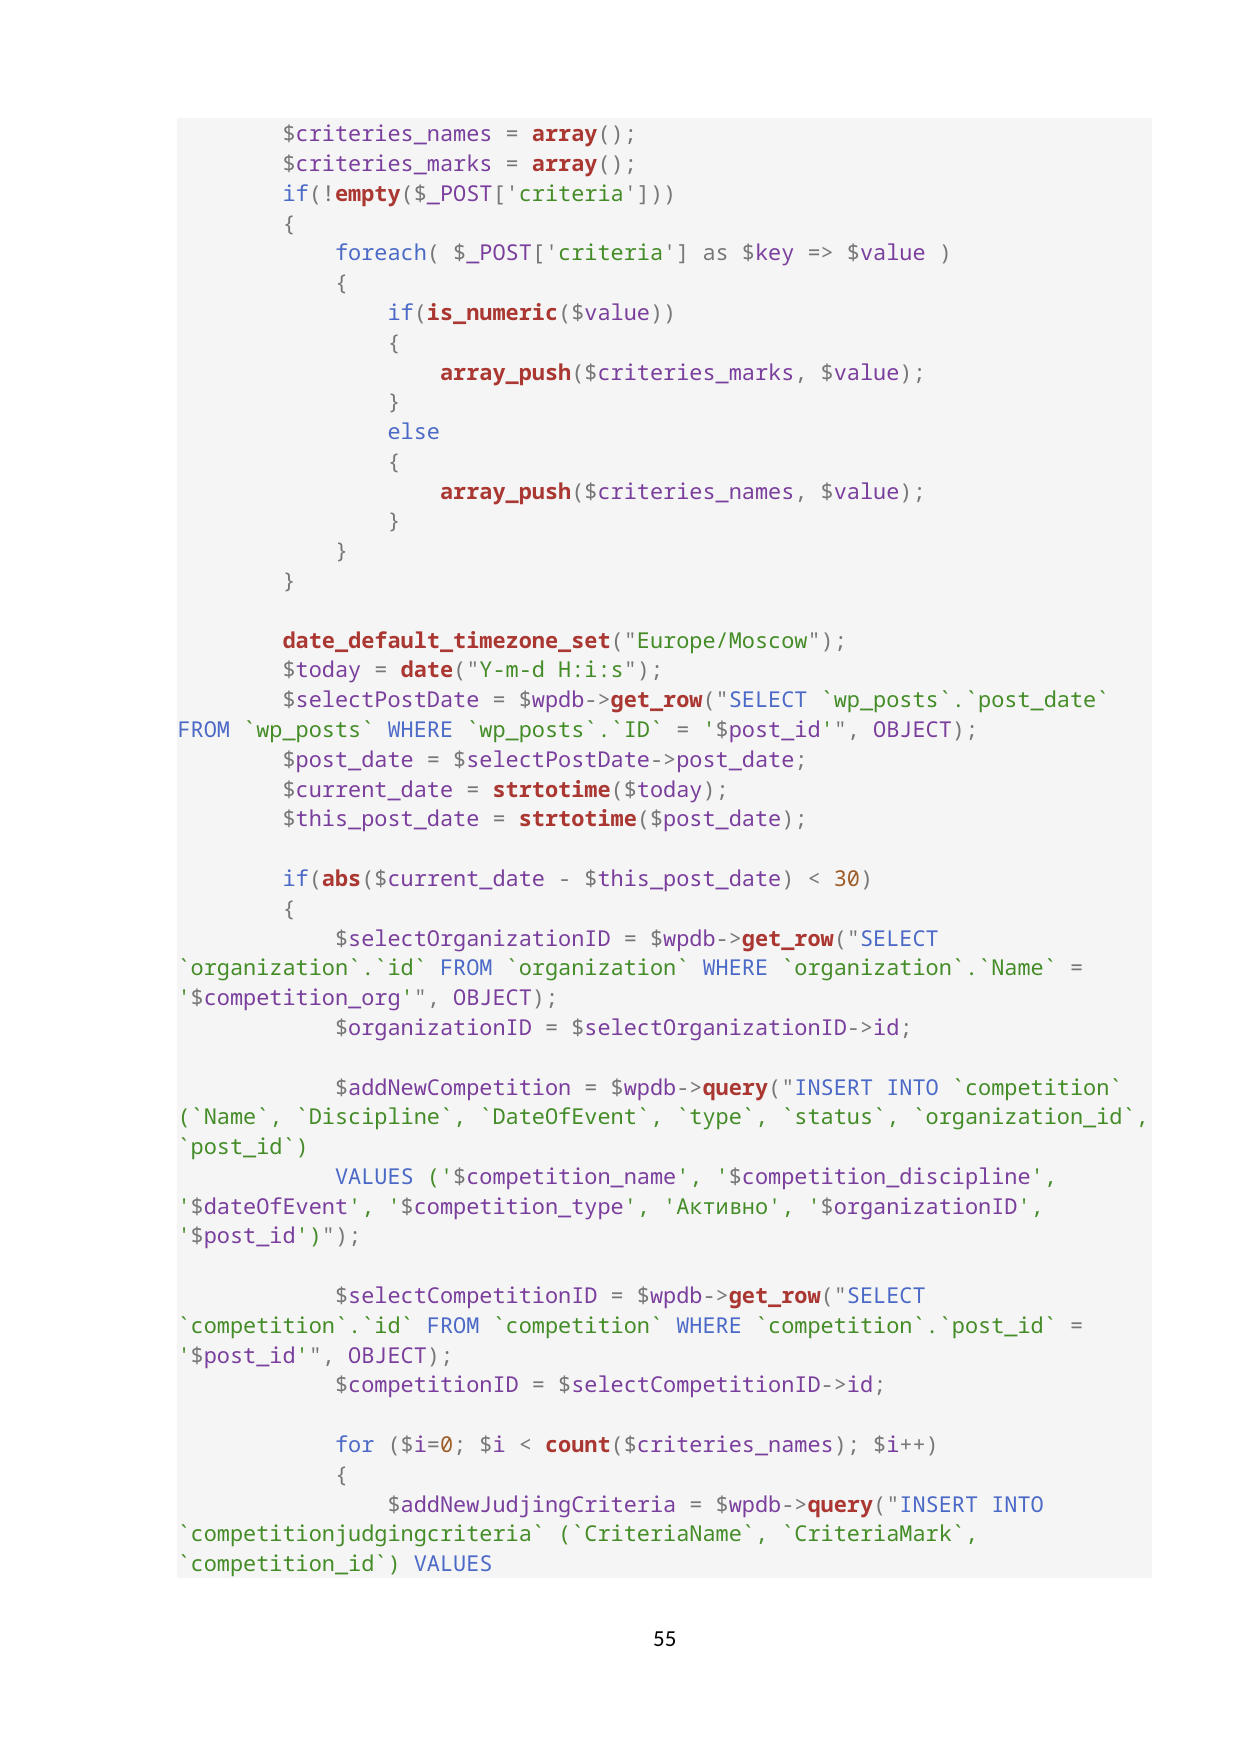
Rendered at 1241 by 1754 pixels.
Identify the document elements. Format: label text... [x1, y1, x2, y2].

text { [177, 446, 1152, 476]
text VALUES ('$competition_name', '$competition_discipline', '$dateOfEvent', '$competition_type', 'Активно', '$organizationID', '$post_id')"); [177, 1161, 1152, 1250]
text { [177, 1459, 1152, 1488]
text { [177, 267, 1152, 297]
text array_push($criteries_marks, $value); [177, 356, 1152, 386]
text if(abs($current_date - $this_post_date) < 30) [177, 863, 1152, 893]
text } [177, 535, 1152, 565]
text { [177, 327, 1152, 356]
text $this_post_date = strtotime($post_date); [177, 803, 1152, 833]
text $organizationID = $selectOrganizationID->id; [177, 1012, 1152, 1042]
text foreach( $_POST['criteria'] as $key => $value ) [177, 237, 1152, 267]
text $selectCompetitionID = $wpdb->get_row("SELECT `competition`.`id` FROM `competition` WHERE `competition`.`post_id` = '$post_id'", OBJECT); [177, 1280, 1152, 1369]
text $selectPostDate = $wpdb->get_row("SELECT `wp_posts`.`post_date` FROM `wp_posts` WHERE `wp_posts`.`ID` = '$post_id'", OBJECT); [177, 684, 1152, 744]
text if(is_numeric($value)) [177, 297, 1152, 327]
text date_default_timezone_set("Europe/Moscow"); [177, 624, 1152, 654]
text $addNewJudjingCriteria = $wpdb->query("INSERT INTO `competitionjudgingcriteria` (`CriteriaName`, `CriteriaMark`, `competition_id`) VALUES [177, 1488, 1152, 1578]
text $today = date("Y-m-d H:i:s"); [177, 654, 1152, 684]
text } [177, 505, 1152, 535]
text array_push($criteries_names, $value); [177, 476, 1152, 505]
text $addNewCompetition = $wpdb->query("INSERT INTO `competition` (`Name`, `Discipline`, `DateOfEvent`, `type`, `status`, `organization_id`, `post_id`) [177, 1071, 1152, 1161]
text $current_date = strtotime($today); [177, 773, 1152, 803]
text $competitionID = $selectCompetitionID->id; [177, 1369, 1152, 1399]
text } [177, 386, 1152, 416]
text else [177, 416, 1152, 446]
text $selectOrganizationID = $wpdb->get_row("SELECT `organization`.`id` FROM `organization` WHERE `organization`.`Name` = '$competition_org'", OBJECT); [177, 922, 1152, 1012]
text } [177, 565, 1152, 595]
text { [177, 207, 1152, 237]
text $criteries_names = array(); [177, 118, 1152, 148]
text $post_date = $selectPostDate->post_date; [177, 744, 1152, 773]
text $criteries_marks = array(); [177, 148, 1152, 178]
text if(!empty($_POST['criteria'])) [177, 178, 1152, 207]
text { [177, 893, 1152, 922]
text for ($i=0; $i < count($criteries_names); $i++) [177, 1429, 1152, 1459]
